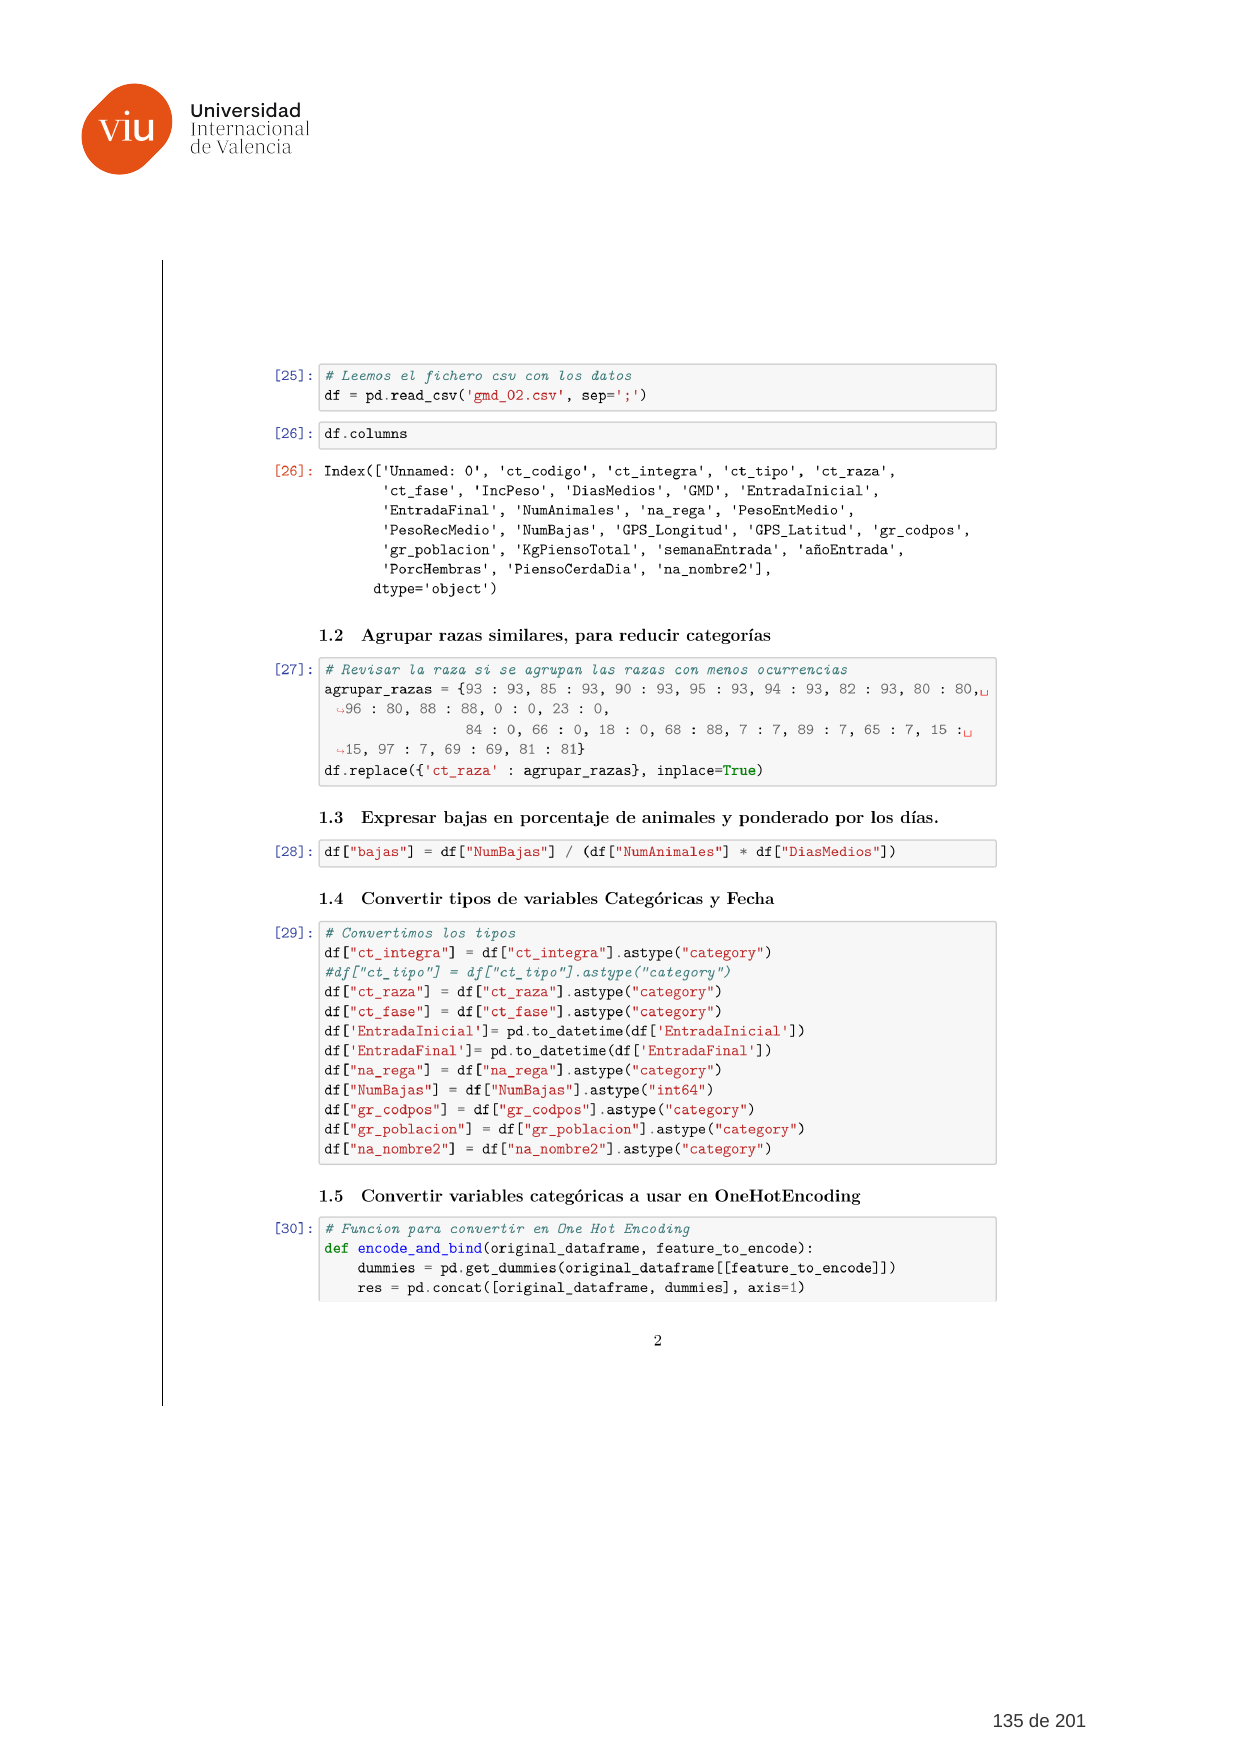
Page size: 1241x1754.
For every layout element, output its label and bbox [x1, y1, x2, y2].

picture [60, 62, 330, 197]
picture [214, 259, 1101, 1406]
